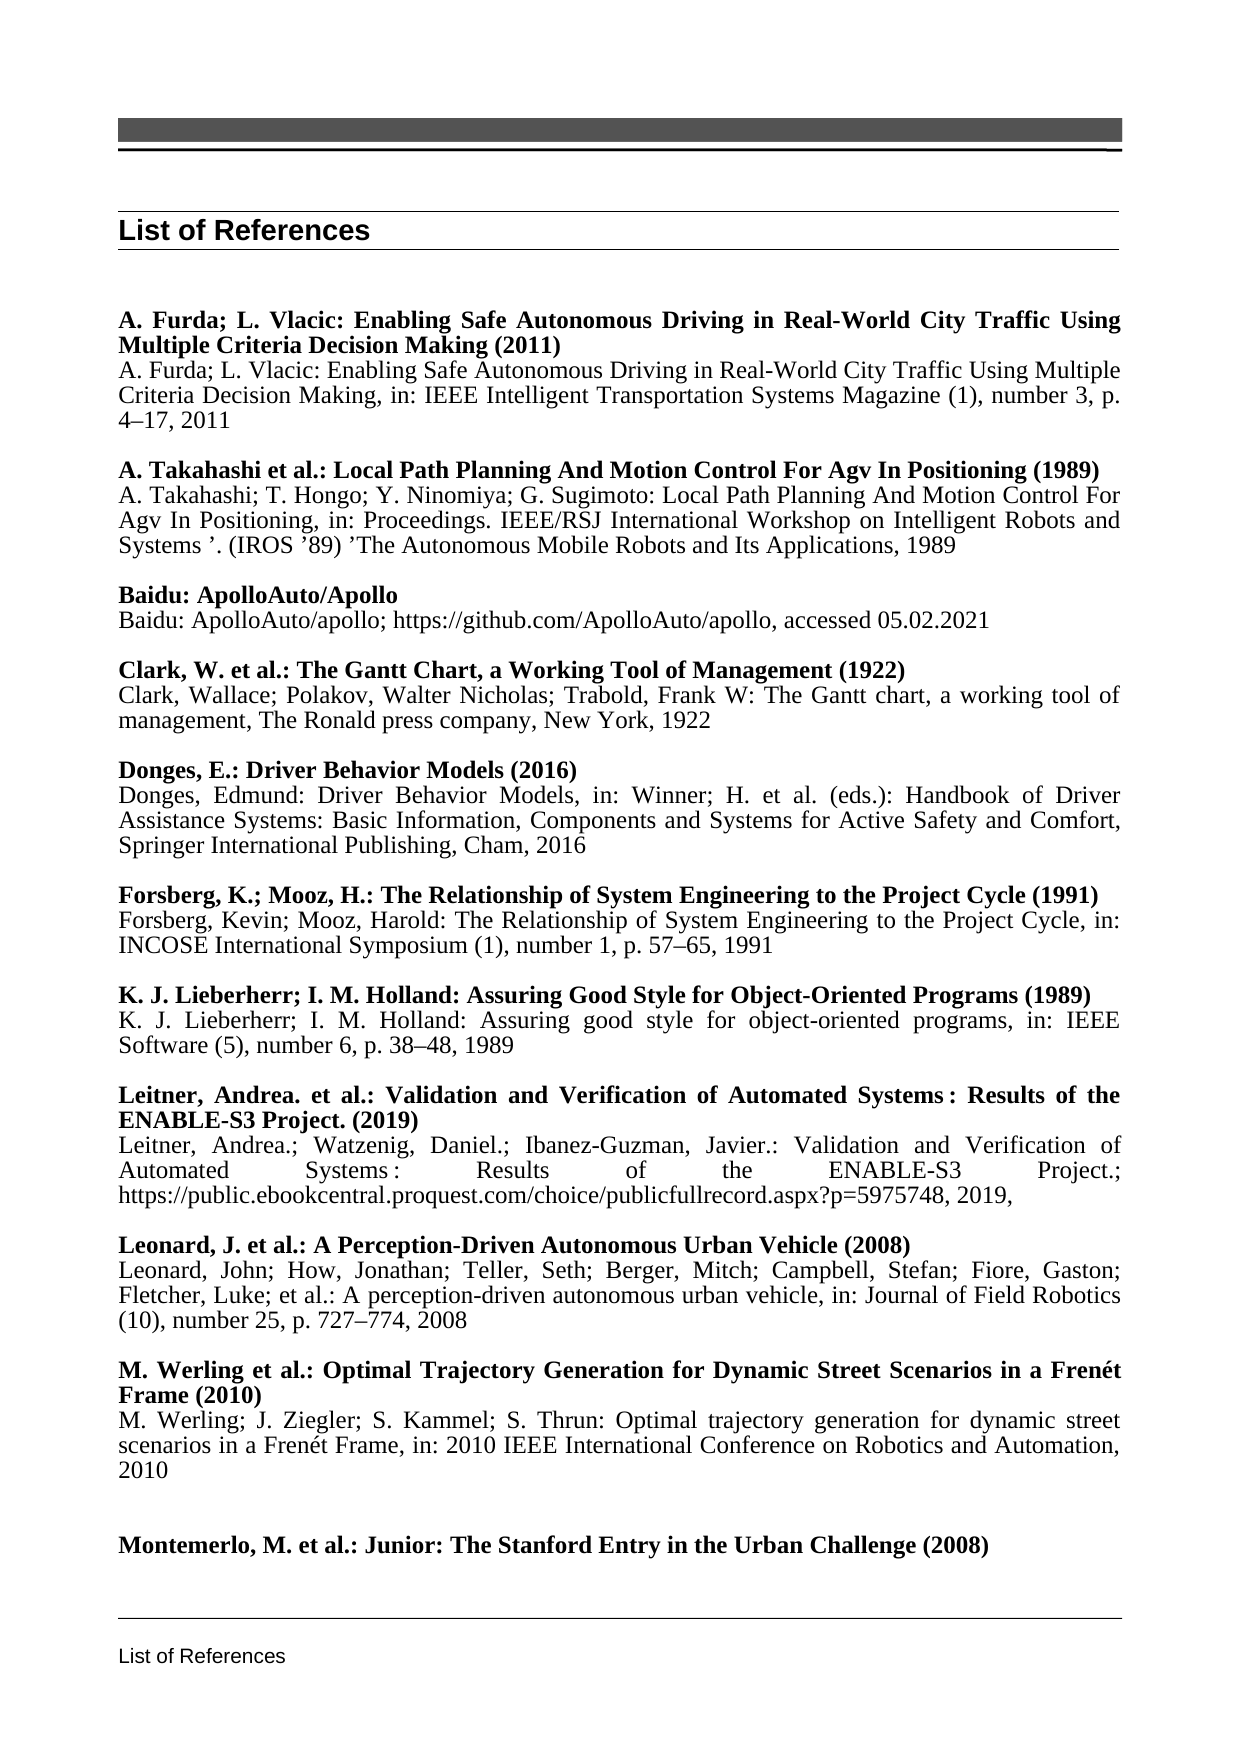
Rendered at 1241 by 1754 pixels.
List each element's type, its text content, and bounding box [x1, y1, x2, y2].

text A. Takahashi et al.: Local Path Planning And Motion Control For Agv In Positioning (1989) [118, 433, 1122, 483]
text Forsberg, Kevin; Mooz, Harold: The Relationship of System Engineering to the Project Cycle, in: INCOSE International Symposium (1), number 1, p. 57–65, 1991 [118, 908, 1122, 958]
text Montemerlo, M. et al.: Junior: The Stanford Entry in the Urban Challenge (2008) [118, 1508, 1122, 1558]
text Clark, W. et al.: The Gantt Chart, a Working Tool of Management (1922) [118, 633, 1122, 683]
text K. J. Lieberherr; I. M. Holland: Assuring Good Style for Object-Oriented Programs (1989) [118, 958, 1122, 1008]
text K. J. Lieberherr; I. M. Holland: Assuring good style for object-oriented programs, in: IEEE Software (5), number 6, p. 38–48, 1989 [118, 1008, 1122, 1058]
text Forsberg, K.; Mooz, H.: The Relationship of System Engineering to the Project Cycle (1991) [118, 858, 1122, 908]
text Baidu: ApolloAuto/Apollo [118, 558, 1122, 608]
text Clark, Wallace; Polakov, Walter Nicholas; Trabold, Frank W: The Gantt chart, a working tool of management, The Ronald press company, New York, 1922 [118, 683, 1122, 733]
text Leitner, Andrea.; Watzenig, Daniel.; Ibanez-Guzman, Javier.: Validation and Verification of Automated Systems : Results of the ENABLE-S3 Project.; https://public.ebookcentral.proquest.com/choice/publicfullrecord.aspx?p=5975748, 2019, [118, 1133, 1122, 1208]
text M. Werling; J. Ziegler; S. Kammel; S. Thrun: Optimal trajectory generation for dynamic street scenarios in a Frenét Frame, in: 2010 IEEE International Conference on Robotics and Automation, 2010 [118, 1408, 1122, 1483]
list List of References [118, 212, 1119, 249]
text A. Furda; L. Vlacic: Enabling Safe Autonomous Driving in Real-World City Traffic Using Multiple Criteria Decision Making (2011) [118, 283, 1122, 358]
text Leonard, John; How, Jonathan; Teller, Seth; Berger, Mitch; Campbell, Stefan; Fiore, Gaston; Fletcher, Luke; et al.: A perception-driven autonomous urban vehicle, in: Journal of Field Robotics (10), number 25, p. 727–774, 2008 [118, 1258, 1122, 1333]
text M. Werling et al.: Optimal Trajectory Generation for Dynamic Street Scenarios in a Frenét Frame (2010) [118, 1333, 1122, 1408]
text Donges, E.: Driver Behavior Models (2016) [118, 733, 1122, 783]
text A. Furda; L. Vlacic: Enabling Safe Autonomous Driving in Real-World City Traffic Using Multiple Criteria Decision Making, in: IEEE Intelligent Transportation Systems Magazine (1), number 3, p. 4–17, 2011 [118, 358, 1122, 433]
text A. Takahashi; T. Hongo; Y. Ninomiya; G. Sugimoto: Local Path Planning And Motion Control For Agv In Positioning, in: Proceedings. IEEE/RSJ International Workshop on Intelligent Robots and Systems ’. (IROS ’89) ’The Autonomous Mobile Robots and Its Applications, 1989 [118, 483, 1122, 558]
text Leonard, J. et al.: A Perception-Driven Autonomous Urban Vehicle (2008) [118, 1208, 1122, 1258]
text Donges, Edmund: Driver Behavior Models, in: Winner; H. et al. (eds.): Handbook of Driver Assistance Systems: Basic Information, Components and Systems for Active Safety and Comfort, Springer International Publishing, Cham, 2016 [118, 783, 1122, 858]
text Baidu: ApolloAuto/apollo; https://github.com/ApolloAuto/apollo, accessed 05.02.2021 [118, 608, 1122, 633]
text Leitner, Andrea. et al.: Validation and Verification of Automated Systems : Results of the ENABLE-S3 Project. (2019) [118, 1058, 1122, 1133]
